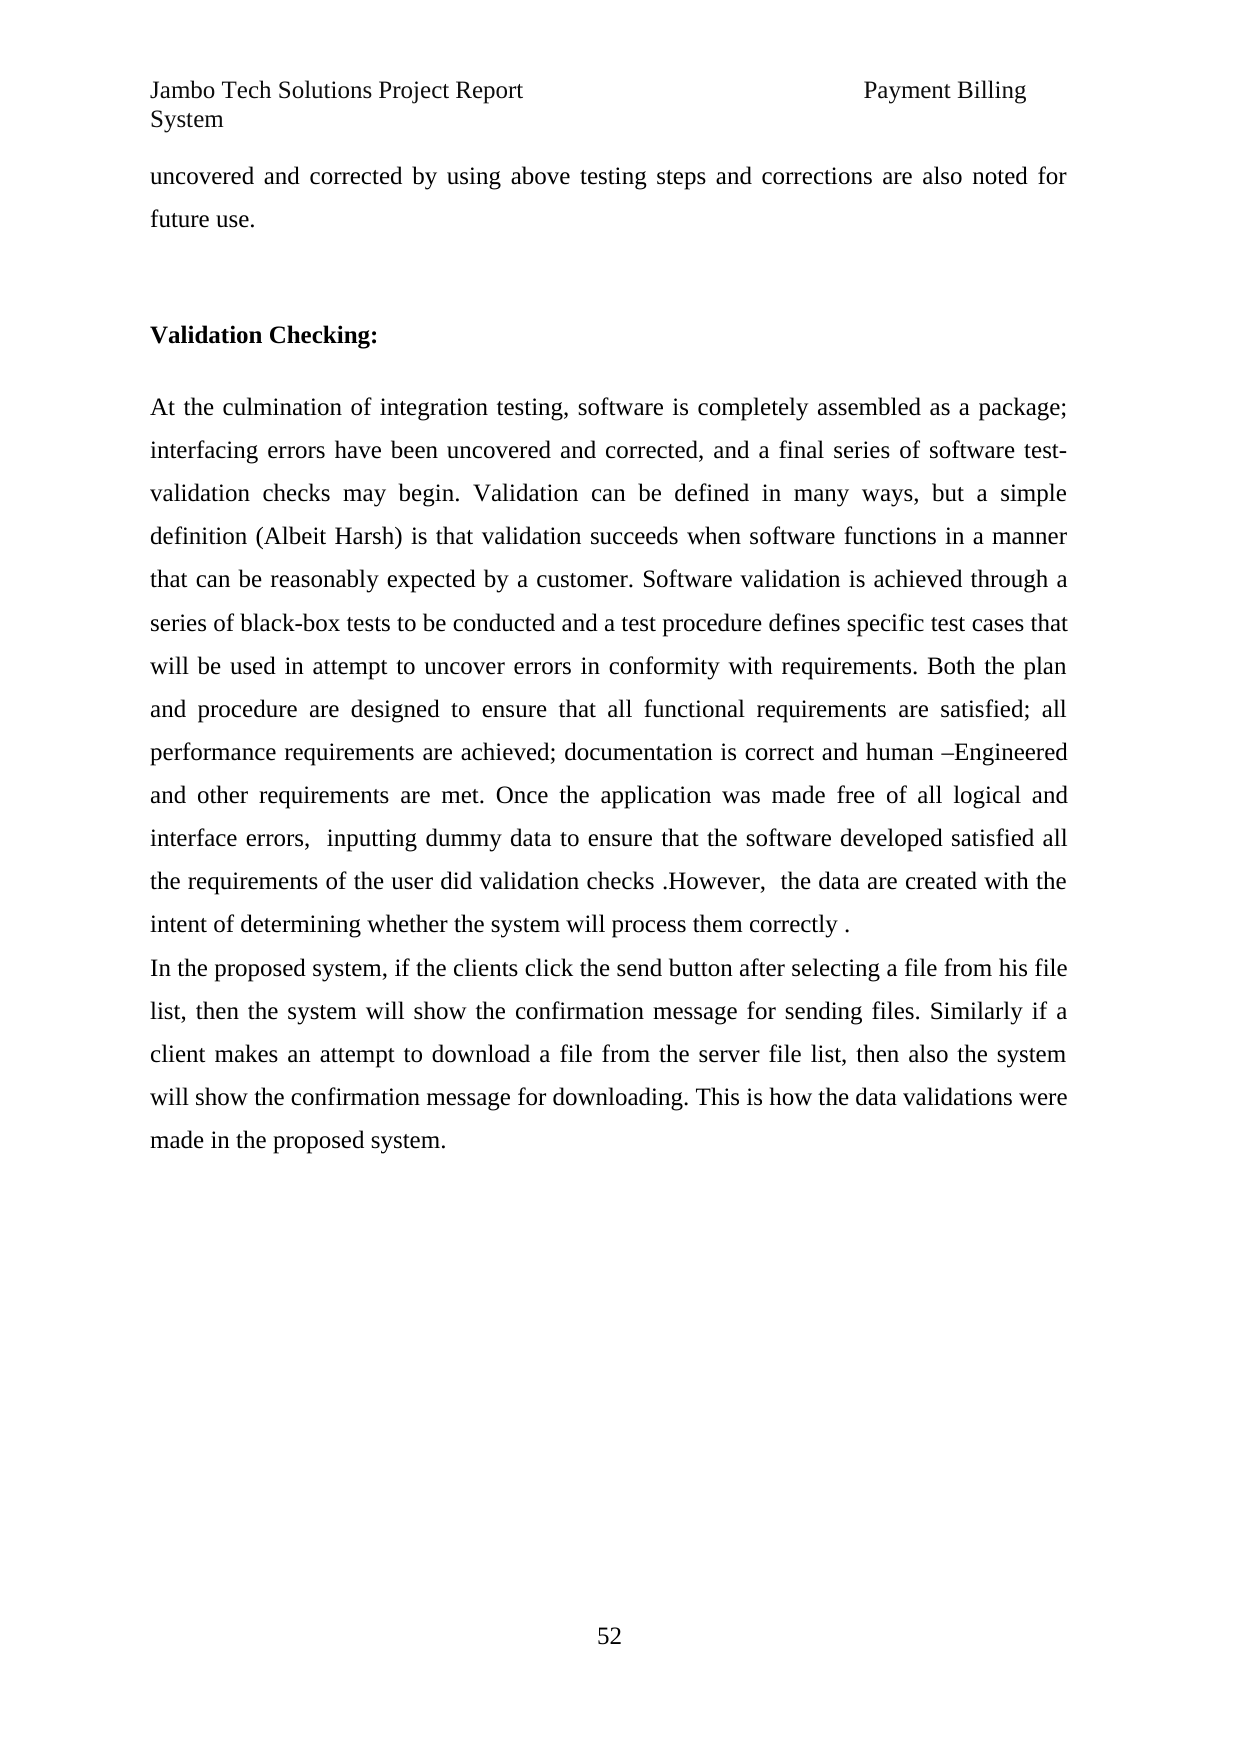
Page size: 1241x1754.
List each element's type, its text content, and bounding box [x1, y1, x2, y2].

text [150, 161, 1068, 233]
text In the proposed system, if the clients click the send button after selecting a file from his file list, then the system will show the confirmation message for sending files. Similarly if a client makes an attempt to download a file from the server file list, then also the system will show the confirmation message for downloading. This is how the data validations were made in the proposed system. [150, 953, 1068, 1154]
text Validation Checking: [150, 320, 1068, 348]
text At the culmination of integration testing, software is completely assembled as a package; interfacing errors have been uncovered and corrected, and a final series of software test-validation checks may begin. Validation can be defined in many ways, but a simple definition (Albeit Harsh) is that validation succeeds when software functions in a manner that can be reasonably expected by a customer. Software validation is achieved through a series of black-box tests to be conducted and a test procedure defines specific test cases that will be used in attempt to uncover errors in conformity with requirements. Both the plan and procedure are designed to ensure that all functional requirements are satisfied; all performance requirements are achieved; documentation is correct and human –Engineered and other requirements are met. Once the application was made free of all logical and interface errors, inputting dummy data to ensure that the software developed satisfied all the requirements of the user did validation checks .However, the data are created with the intent of determining whether the system will process them correctly . [150, 392, 1068, 938]
